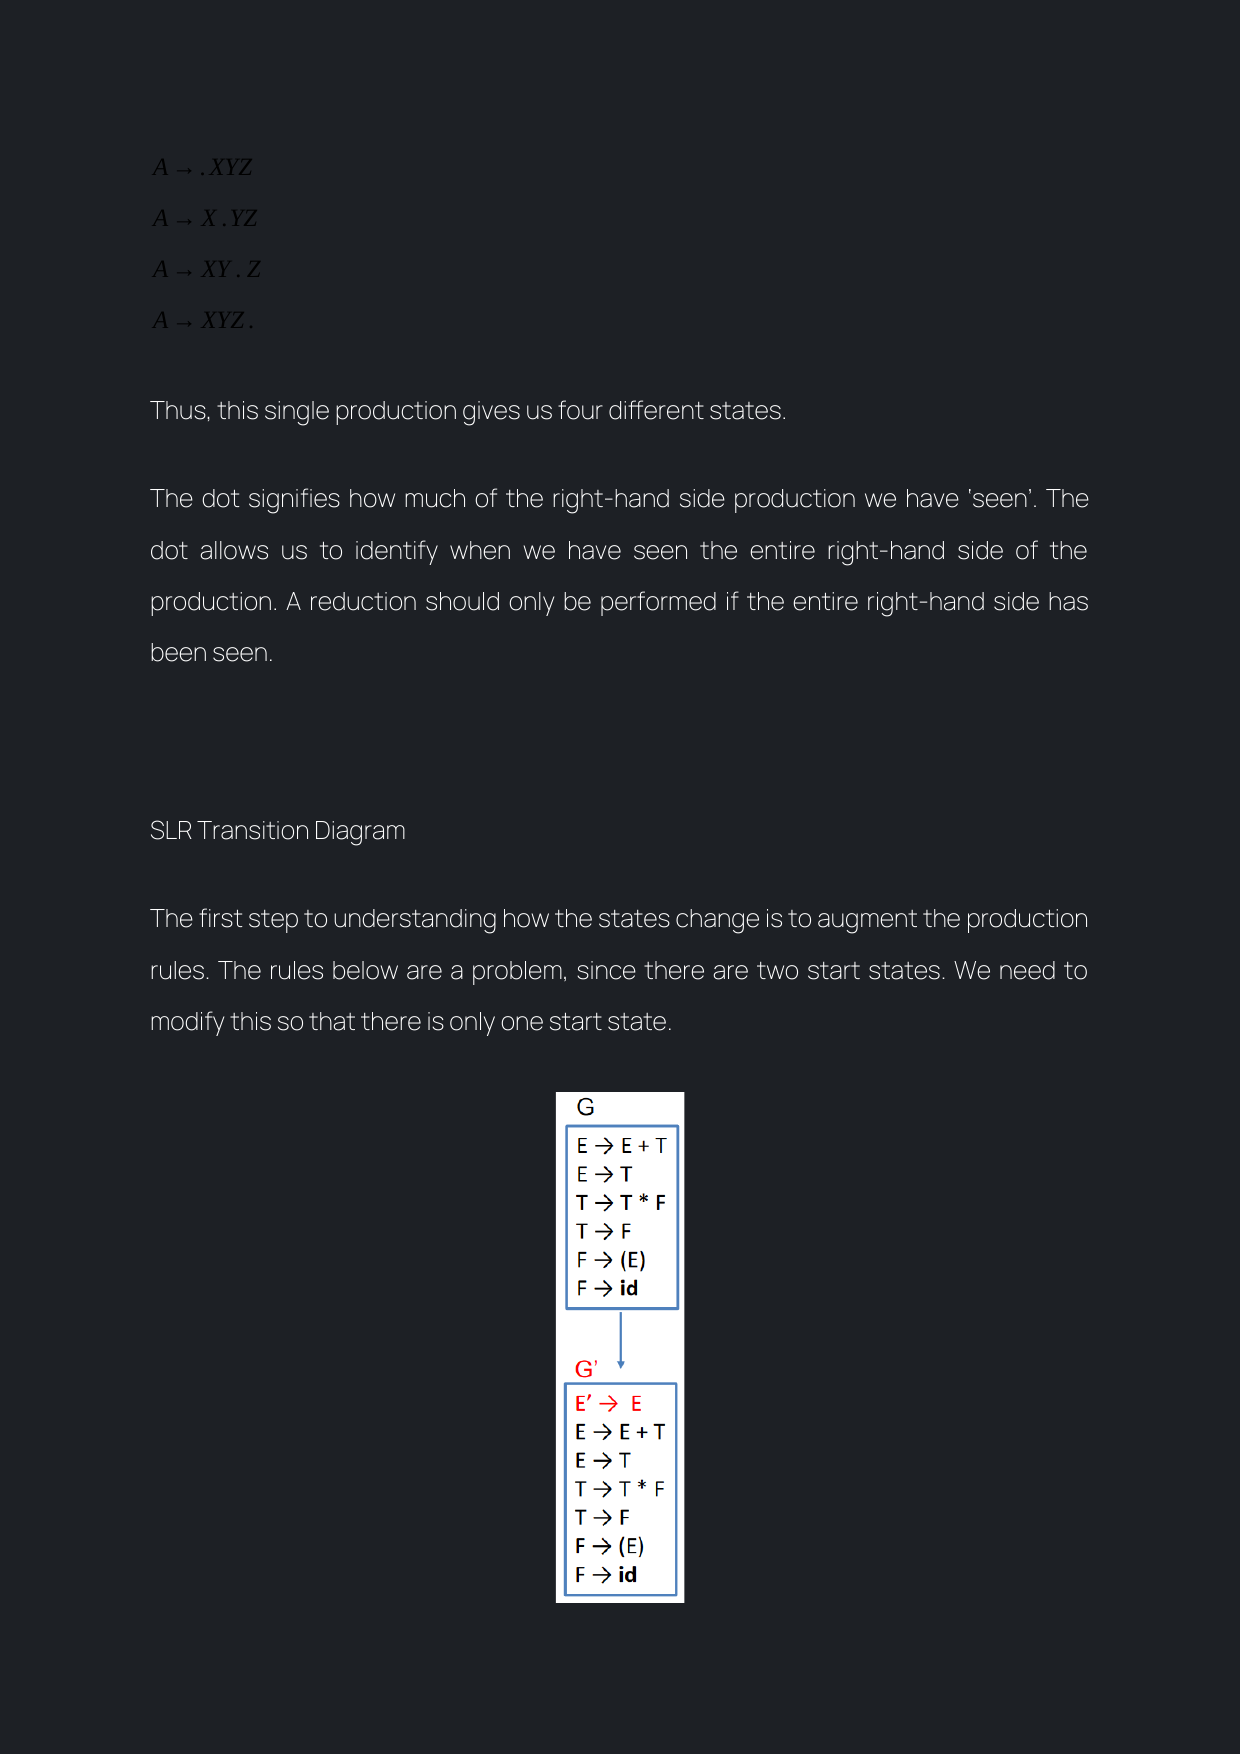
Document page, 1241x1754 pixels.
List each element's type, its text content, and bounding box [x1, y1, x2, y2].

text Thus, this single production gives us four different states. [150, 392, 1090, 427]
text The first step to understanding how the states change is to augment the production rules. The rules below are a problem, since there are two start states. We need to modify this so that there is only one start state. [150, 901, 1090, 1038]
text The dot signifies how much of the right-hand side production we have ‘seen’. The dot allows us to identify when we have seen the entire right-hand side of the production. A reduction should only be performed if the entire right-hand side has been seen. [150, 481, 1090, 669]
subtitle SLR Transition Diagram [150, 812, 1090, 847]
picture [555, 1092, 685, 1603]
